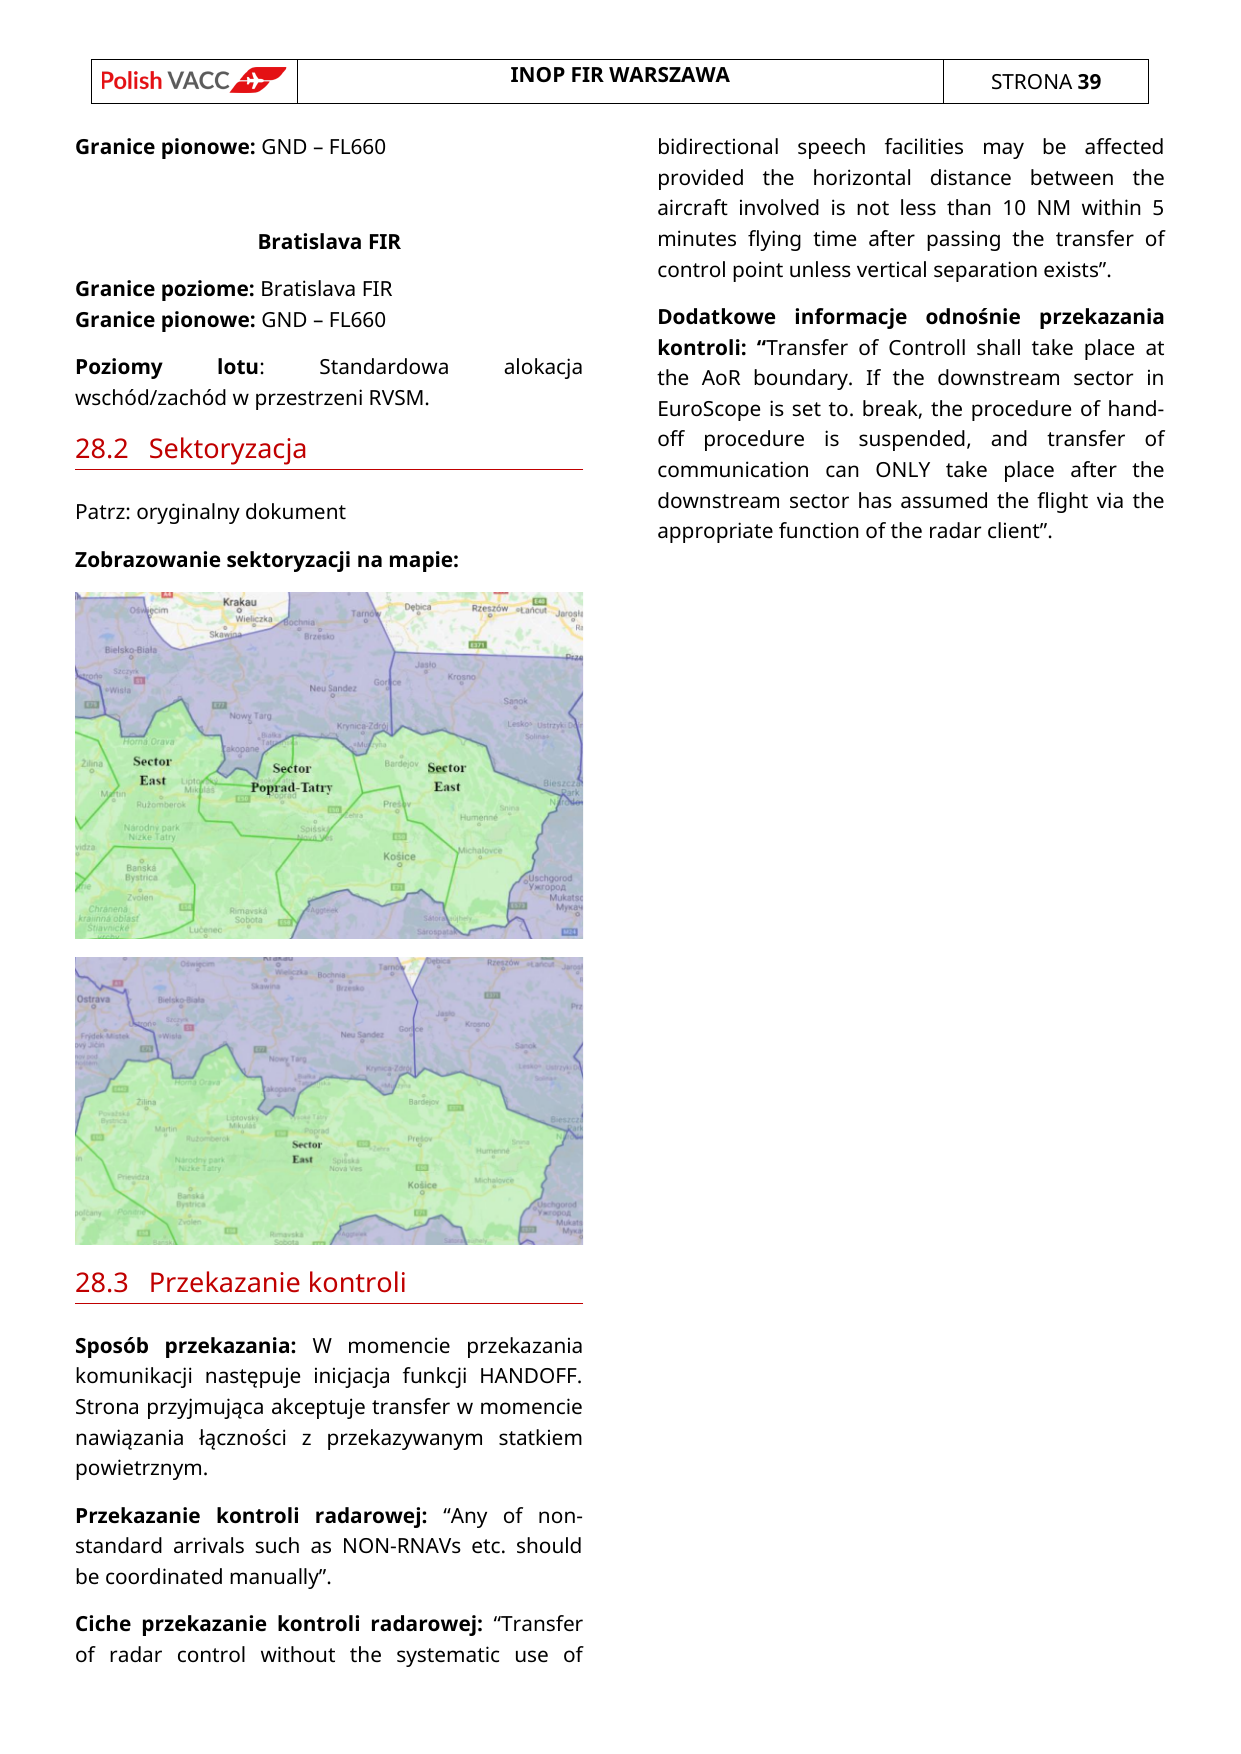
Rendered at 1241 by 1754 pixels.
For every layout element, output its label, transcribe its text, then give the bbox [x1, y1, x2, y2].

text Zobrazowanie sektoryzacji na mapie: [75, 545, 583, 573]
text Granice poziome: Bratislava FIR [75, 274, 583, 303]
picture [75, 957, 584, 1245]
subtitle Przekazanie kontroli [75, 1264, 583, 1303]
text Ciche przekazanie kontroli radarowej: “Transfer of radar control without the systematic use of bidirectional speech facilities may be affected provided the horizontal distance between the aircraft involved is not less than 10 NM within 5 minutes flying time after passing the transfer of control point unless vertical separation exists”. [75, 1609, 583, 1668]
picture [75, 592, 584, 939]
text Ciche przekazanie kontroli radarowej: “Transfer of radar control without the systematic use of bidirectional speech facilities may be affected provided the horizontal distance between the aircraft involved is not less than 10 NM within 5 minutes flying time after passing the transfer of control point unless vertical separation exists”. [657, 132, 1165, 283]
text Patrz: oryginalny dokument [75, 497, 583, 526]
subtitle Sektoryzacja [75, 430, 583, 469]
text Przekazanie kontroli radarowej: “Any of non-standard arrivals such as NON-RNAVs etc. should be coordinated manually”. [75, 1501, 583, 1591]
text Dodatkowe informacje odnośnie przekazania kontroli: “Transfer of Controll shall take place at the AoR boundary. If the downstream sector in EuroScope is set to. break, the procedure of hand-off procedure is suspended, and transfer of communication can ONLY take place after the downstream sector has assumed the flight via the appropriate function of the radar client”. [657, 302, 1165, 545]
text Sposób przekazania: W momencie przekazania komunikacji następuje inicjacja funkcji HANDOFF. Strona przyjmująca akceptuje transfer w momencie nawiązania łączności z przekazywanym statkiem powietrznym. [75, 1331, 583, 1482]
text Bratislava FIR [75, 227, 583, 255]
text Granice pionowe: GND – FL660 [75, 305, 583, 333]
text Poziomy lotu: Standardowa alokacja wschód/zachód w przestrzeni RVSM. [75, 352, 583, 411]
text Granice pionowe: GND – FL660 [75, 132, 583, 161]
picture [102, 67, 287, 93]
